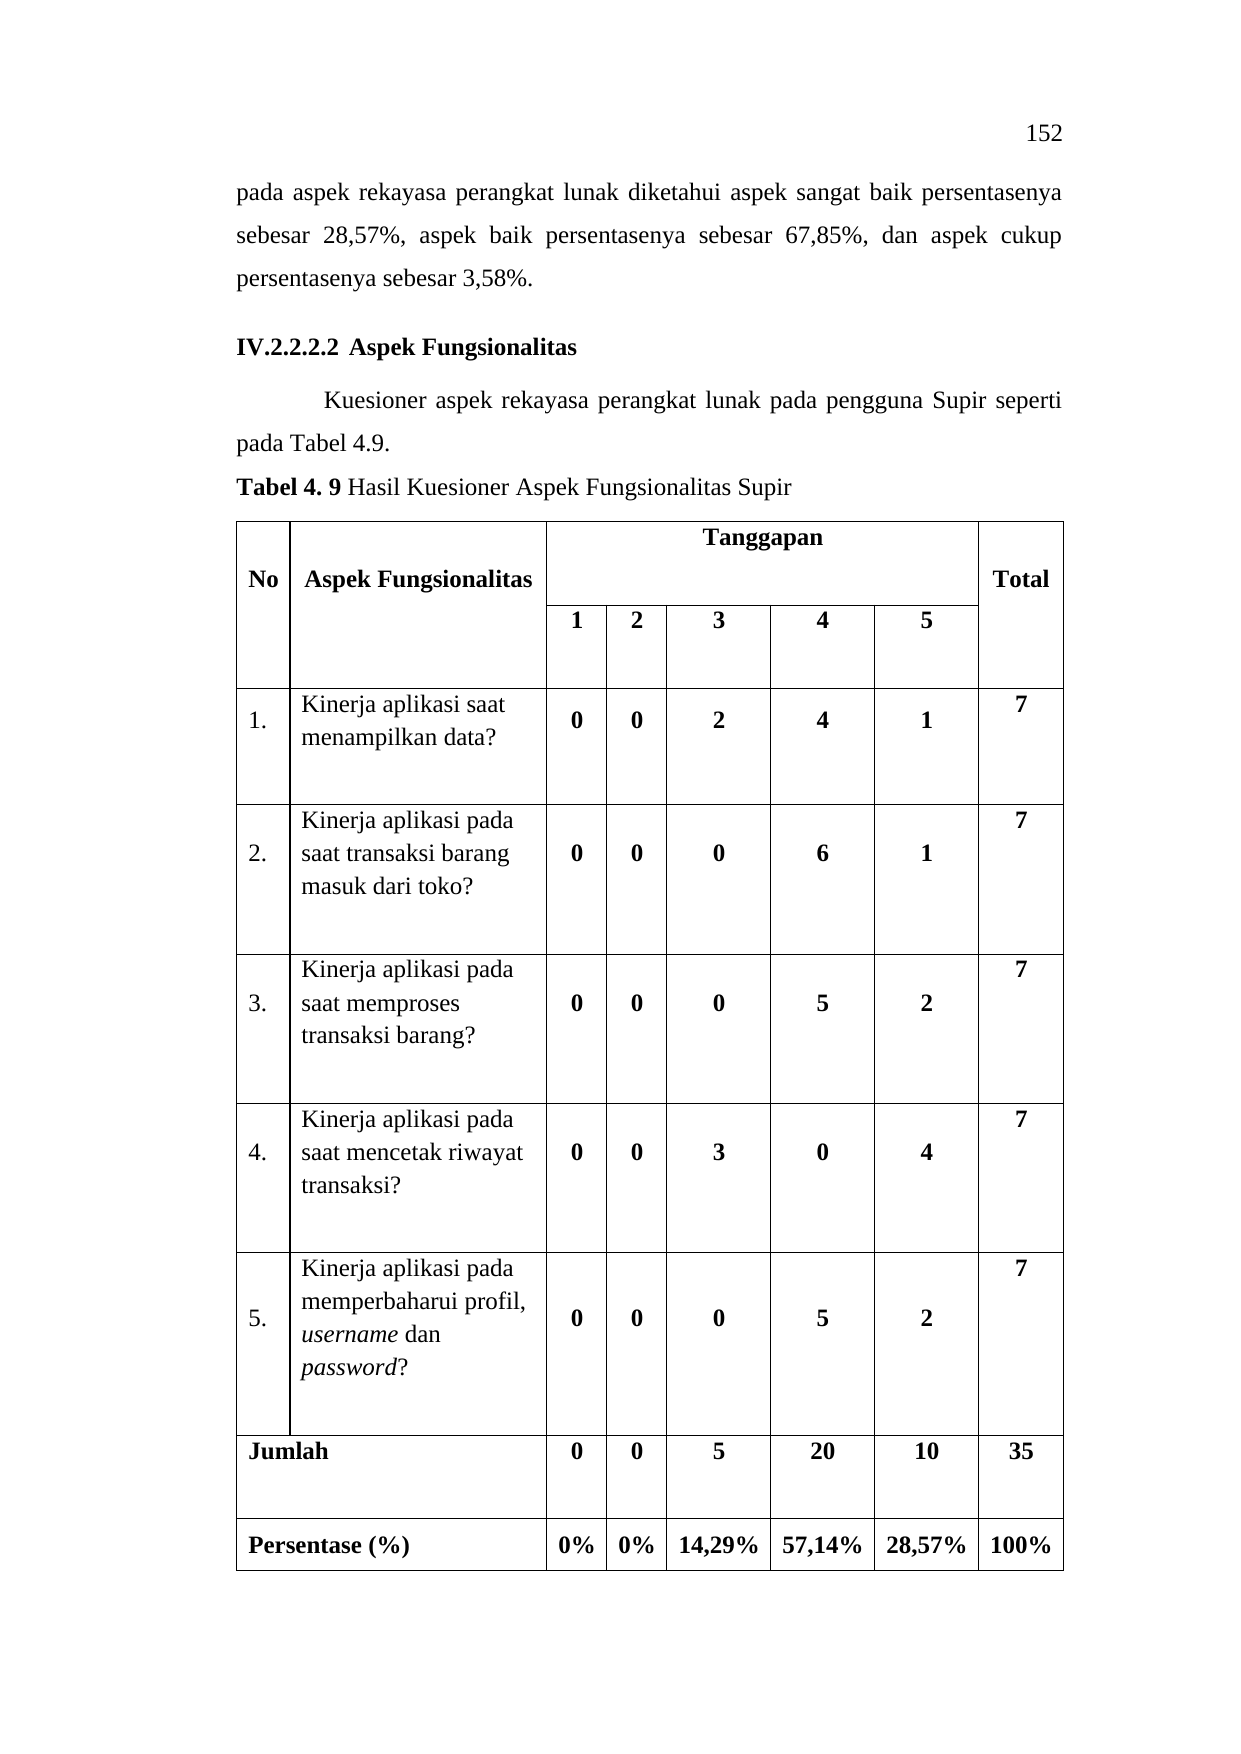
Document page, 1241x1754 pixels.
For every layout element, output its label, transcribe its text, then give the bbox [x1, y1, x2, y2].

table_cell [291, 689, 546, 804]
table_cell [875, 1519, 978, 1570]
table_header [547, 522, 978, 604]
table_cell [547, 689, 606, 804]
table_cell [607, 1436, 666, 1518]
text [236, 177, 1063, 292]
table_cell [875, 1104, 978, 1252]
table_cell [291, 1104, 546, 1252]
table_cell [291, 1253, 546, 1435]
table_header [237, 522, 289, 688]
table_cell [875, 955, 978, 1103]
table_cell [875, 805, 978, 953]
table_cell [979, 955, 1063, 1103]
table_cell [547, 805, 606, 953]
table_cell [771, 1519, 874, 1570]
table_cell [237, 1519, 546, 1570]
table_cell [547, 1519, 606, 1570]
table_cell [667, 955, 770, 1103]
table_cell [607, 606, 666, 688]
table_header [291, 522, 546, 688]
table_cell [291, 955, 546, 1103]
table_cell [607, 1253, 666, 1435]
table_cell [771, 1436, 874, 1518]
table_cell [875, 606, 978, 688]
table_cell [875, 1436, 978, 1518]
text Kuesioner aspek rekayasa perangkat lunak pada pengguna Supir seperti pada Tabel 4.9. [236, 385, 1063, 457]
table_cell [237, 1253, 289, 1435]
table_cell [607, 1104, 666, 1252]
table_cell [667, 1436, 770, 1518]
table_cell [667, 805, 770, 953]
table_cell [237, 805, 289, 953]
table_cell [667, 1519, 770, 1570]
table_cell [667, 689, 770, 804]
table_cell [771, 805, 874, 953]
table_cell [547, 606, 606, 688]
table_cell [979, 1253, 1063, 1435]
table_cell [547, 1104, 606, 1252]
subtitle Aspek Fungsionalitas [236, 332, 1063, 360]
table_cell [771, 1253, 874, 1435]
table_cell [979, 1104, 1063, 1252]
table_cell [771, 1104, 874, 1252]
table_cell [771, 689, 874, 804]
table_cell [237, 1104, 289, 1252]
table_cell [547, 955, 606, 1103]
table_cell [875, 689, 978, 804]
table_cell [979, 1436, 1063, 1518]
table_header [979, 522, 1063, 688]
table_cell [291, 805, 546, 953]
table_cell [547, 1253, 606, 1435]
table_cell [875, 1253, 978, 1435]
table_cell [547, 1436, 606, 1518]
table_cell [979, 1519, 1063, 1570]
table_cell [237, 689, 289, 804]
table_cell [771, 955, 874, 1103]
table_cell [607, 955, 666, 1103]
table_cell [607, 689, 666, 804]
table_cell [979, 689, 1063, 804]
text Tabel 4. 9 Hasil Kuesioner Aspek Fungsionalitas Supir [236, 472, 1063, 500]
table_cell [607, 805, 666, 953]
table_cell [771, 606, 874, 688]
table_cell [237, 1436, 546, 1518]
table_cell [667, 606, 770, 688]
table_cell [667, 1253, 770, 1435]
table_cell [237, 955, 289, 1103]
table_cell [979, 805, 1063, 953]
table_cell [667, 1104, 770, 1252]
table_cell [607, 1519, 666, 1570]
